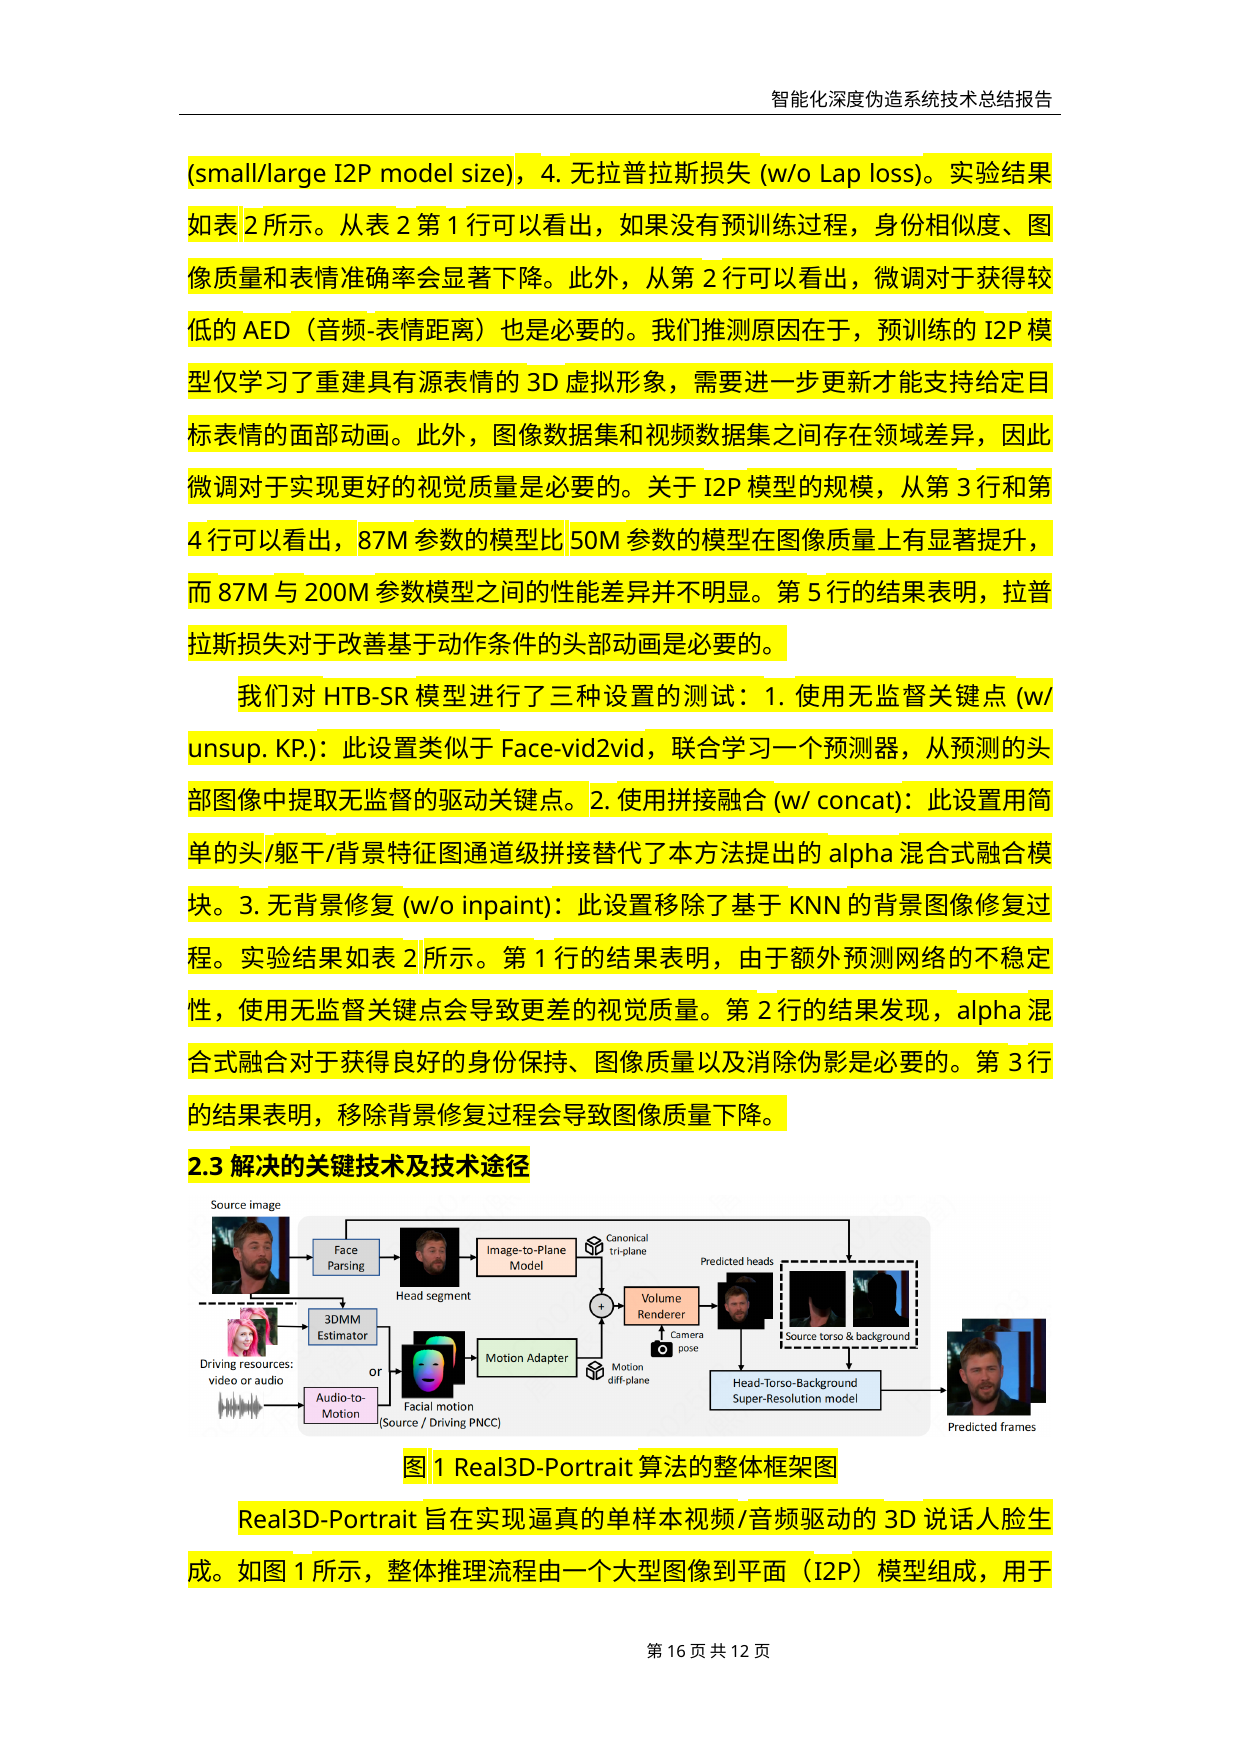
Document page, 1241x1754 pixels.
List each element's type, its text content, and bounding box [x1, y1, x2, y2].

text 我们对HTB-SR模型进行了三种设置的测试：1. 使用无监督关键点 (w/ unsup. KP.)：此设置类似于Face-vid2vid，联合学习一个预测器，从预测的头部图像中提取无监督的驱动关键点。2. 使用拼接融合 (w/ concat)：此设置用简单的头/躯干/背景特征图通道级拼接替代了本方法提出的alpha混合式融合模块。3. 无背景修复 (w/o inpaint)：此设置移除了基于KNN的背景图像修复过程。实验结果如表2所示。第1行的结果表明，由于额外预测网络的不稳定性，使用无监督关键点会导致更差的视觉质量。第2行的结果发现，alpha混合式融合对于获得良好的身份保持、图像质量以及消除伪影是必要的。第3行的结果表明，移除背景修复过程会导致图像质量下降。 [187, 674, 1053, 1133]
text 2.3 解决的关键技术及技术途径 [187, 1144, 1053, 1185]
picture [187, 1195, 1052, 1437]
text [187, 1497, 1053, 1590]
text 图1 Real3D-Portrait算法的整体框架图 [187, 1446, 1053, 1486]
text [187, 151, 1053, 663]
